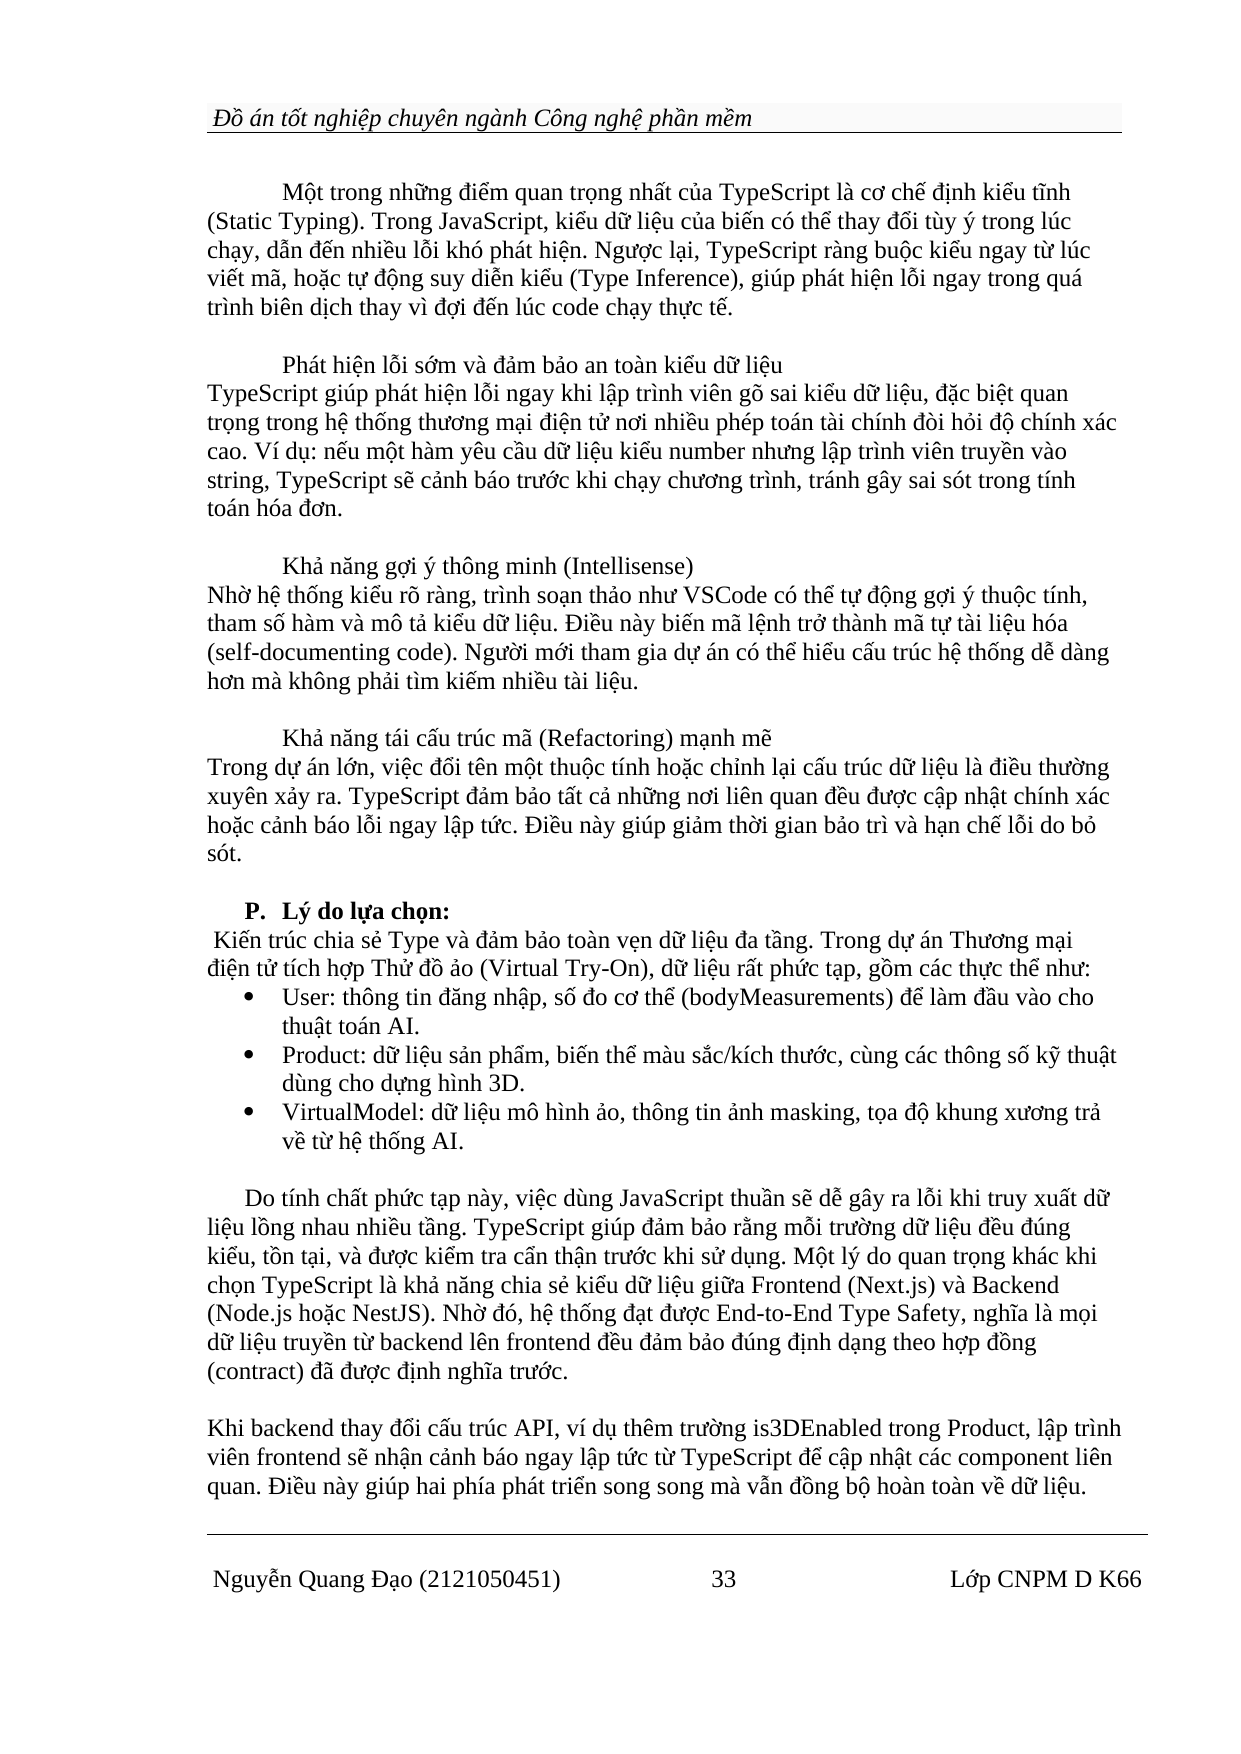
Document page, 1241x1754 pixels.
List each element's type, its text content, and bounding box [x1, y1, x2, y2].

text Khả năng gợi ý thông minh (Intellisense) [207, 551, 1122, 580]
subtitle Lý do lựa chọn: [244, 896, 1122, 925]
text Phát hiện lỗi sớm và đảm bảo an toàn kiểu dữ liệu [207, 350, 1122, 378]
text Khả năng tái cấu trúc mã (Refactoring) mạnh mẽ [207, 723, 1122, 752]
text Một trong những điểm quan trọng nhất của TypeScript là cơ chế định kiểu tĩnh (Static Typing). Trong JavaScript, kiểu dữ liệu của biến có thể thay đổi tùy ý trong lúc chạy, dẫn đến nhiều lỗi khó phát hiện. Ngược lại, TypeScript ràng buộc kiểu ngay từ lúc viết mã, hoặc tự động suy diễn kiểu (Type Inference), giúp phát hiện lỗi ngay trong quá trình biên dịch thay vì đợi đến lúc code chạy thực tế. [207, 177, 1122, 321]
text Trong dự án lớn, việc đổi tên một thuộc tính hoặc chỉnh lại cấu trúc dữ liệu là điều thường xuyên xảy ra. TypeScript đảm bảo tất cả những nơi liên quan đều được cập nhật chính xác hoặc cảnh báo lỗi ngay lập tức. Điều này giúp giảm thời gian bảo trì và hạn chế lỗi do bỏ sót. [207, 752, 1122, 867]
list VirtualModel: dữ liệu mô hình ảo, thông tin ảnh masking, tọa độ khung xương trả về từ hệ thống AI. [244, 1097, 1122, 1155]
list Product: dữ liệu sản phẩm, biến thể màu sắc/kích thước, cùng các thông số kỹ thuật dùng cho dựng hình 3D. [244, 1040, 1122, 1097]
text Kiến trúc chia sẻ Type và đảm bảo toàn vẹn dữ liệu đa tầng. Trong dự án Thương mại điện tử tích hợp Thử đồ ảo (Virtual Try-On), dữ liệu rất phức tạp, gồm các thực thể như: [207, 925, 1122, 982]
list User: thông tin đăng nhập, số đo cơ thể (bodyMeasurements) để làm đầu vào cho thuật toán AI. [244, 982, 1122, 1040]
text TypeScript giúp phát hiện lỗi ngay khi lập trình viên gõ sai kiểu dữ liệu, đặc biệt quan trọng trong hệ thống thương mại điện tử nơi nhiều phép toán tài chính đòi hỏi độ chính xác cao. Ví dụ: nếu một hàm yêu cầu dữ liệu kiểu number nhưng lập trình viên truyền vào string, TypeScript sẽ cảnh báo trước khi chạy chương trình, tránh gây sai sót trong tính toán hóa đơn. [207, 378, 1122, 522]
text Khi backend thay đổi cấu trúc API, ví dụ thêm trường is3DEnabled trong Product, lập trình viên frontend sẽ nhận cảnh báo ngay lập tức từ TypeScript để cập nhật các component liên quan. Điều này giúp hai phía phát triển song song mà vẫn đồng bộ hoàn toàn về dữ liệu. [207, 1413, 1122, 1500]
text Nhờ hệ thống kiểu rõ ràng, trình soạn thảo như VSCode có thể tự động gợi ý thuộc tính, tham số hàm và mô tả kiểu dữ liệu. Điều này biến mã lệnh trở thành mã tự tài liệu hóa (self-documenting code). Người mới tham gia dự án có thể hiểu cấu trúc hệ thống dễ dàng hơn mà không phải tìm kiếm nhiều tài liệu. [207, 580, 1122, 695]
text Do tính chất phức tạp này, việc dùng JavaScript thuần sẽ dễ gây ra lỗi khi truy xuất dữ liệu lồng nhau nhiều tầng. TypeScript giúp đảm bảo rằng mỗi trường dữ liệu đều đúng kiểu, tồn tại, và được kiểm tra cẩn thận trước khi sử dụng. Một lý do quan trọng khác khi chọn TypeScript là khả năng chia sẻ kiểu dữ liệu giữa Frontend (Next.js) và Backend (Node.js hoặc NestJS). Nhờ đó, hệ thống đạt được End-to-End Type Safety, nghĩa là mọi dữ liệu truyền từ backend lên frontend đều đảm bảo đúng định dạng theo hợp đồng (contract) đã được định nghĩa trước. [207, 1183, 1122, 1385]
